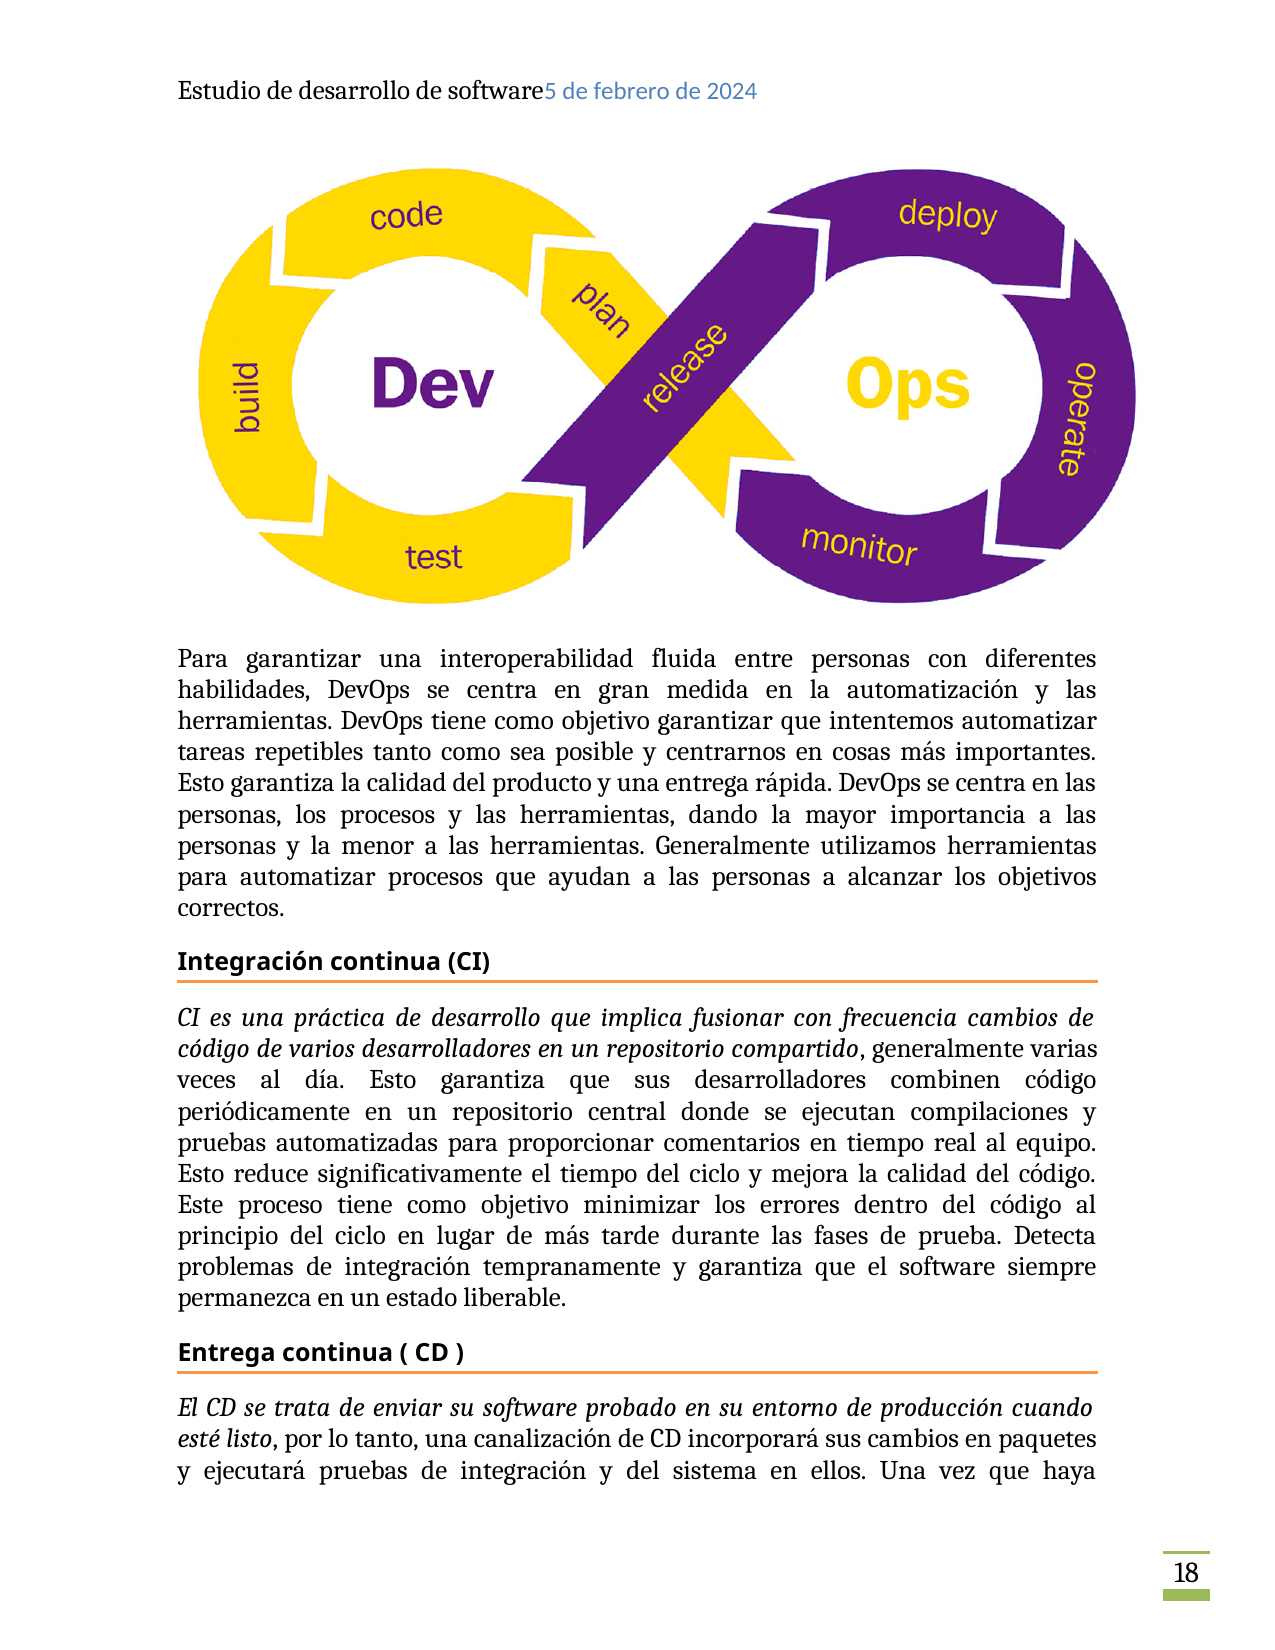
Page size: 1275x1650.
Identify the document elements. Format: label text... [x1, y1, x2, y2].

subtitle Integración continua (CI) [177, 944, 1098, 980]
subtitle Entrega continua ( CD ) [177, 1334, 1098, 1371]
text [177, 1392, 1098, 1486]
text Para garantizar una interoperabilidad fluida entre personas con diferentes habilidades, DevOps se centra en gran medida en la automatización y las herramientas. DevOps tiene como objetivo garantizar que intentemos automatizar tareas repetibles tanto como sea posible y centrarnos en cosas más importantes. Esto garantiza la calidad del producto y una entrega rápida. DevOps se centra en las personas, los procesos y las herramientas, dando la mayor importancia a las personas y la menor a las herramientas. Generalmente utilizamos herramientas para automatizar procesos que ayudan a las personas a alcanzar los objetivos correctos. [177, 643, 1098, 923]
text CI es una práctica de desarrollo que implica fusionar con frecuencia cambios de código de varios desarrolladores en un repositorio compartido, generalmente varias veces al día. Esto garantiza que sus desarrolladores combinen código periódicamente en un repositorio central donde se ejecutan compilaciones y pruebas automatizadas para proporcionar comentarios en tiempo real al equipo. Esto reduce significativamente el tiempo del ciclo y mejora la calidad del código. Este proceso tiene como objetivo minimizar los errores dentro del código al principio del ciclo en lugar de más tarde durante las fases de prueba. Detecta problemas de integración tempranamente y garantiza que el software siempre permanezca en un estado liberable. [177, 1002, 1098, 1313]
picture [177, 147, 1157, 625]
